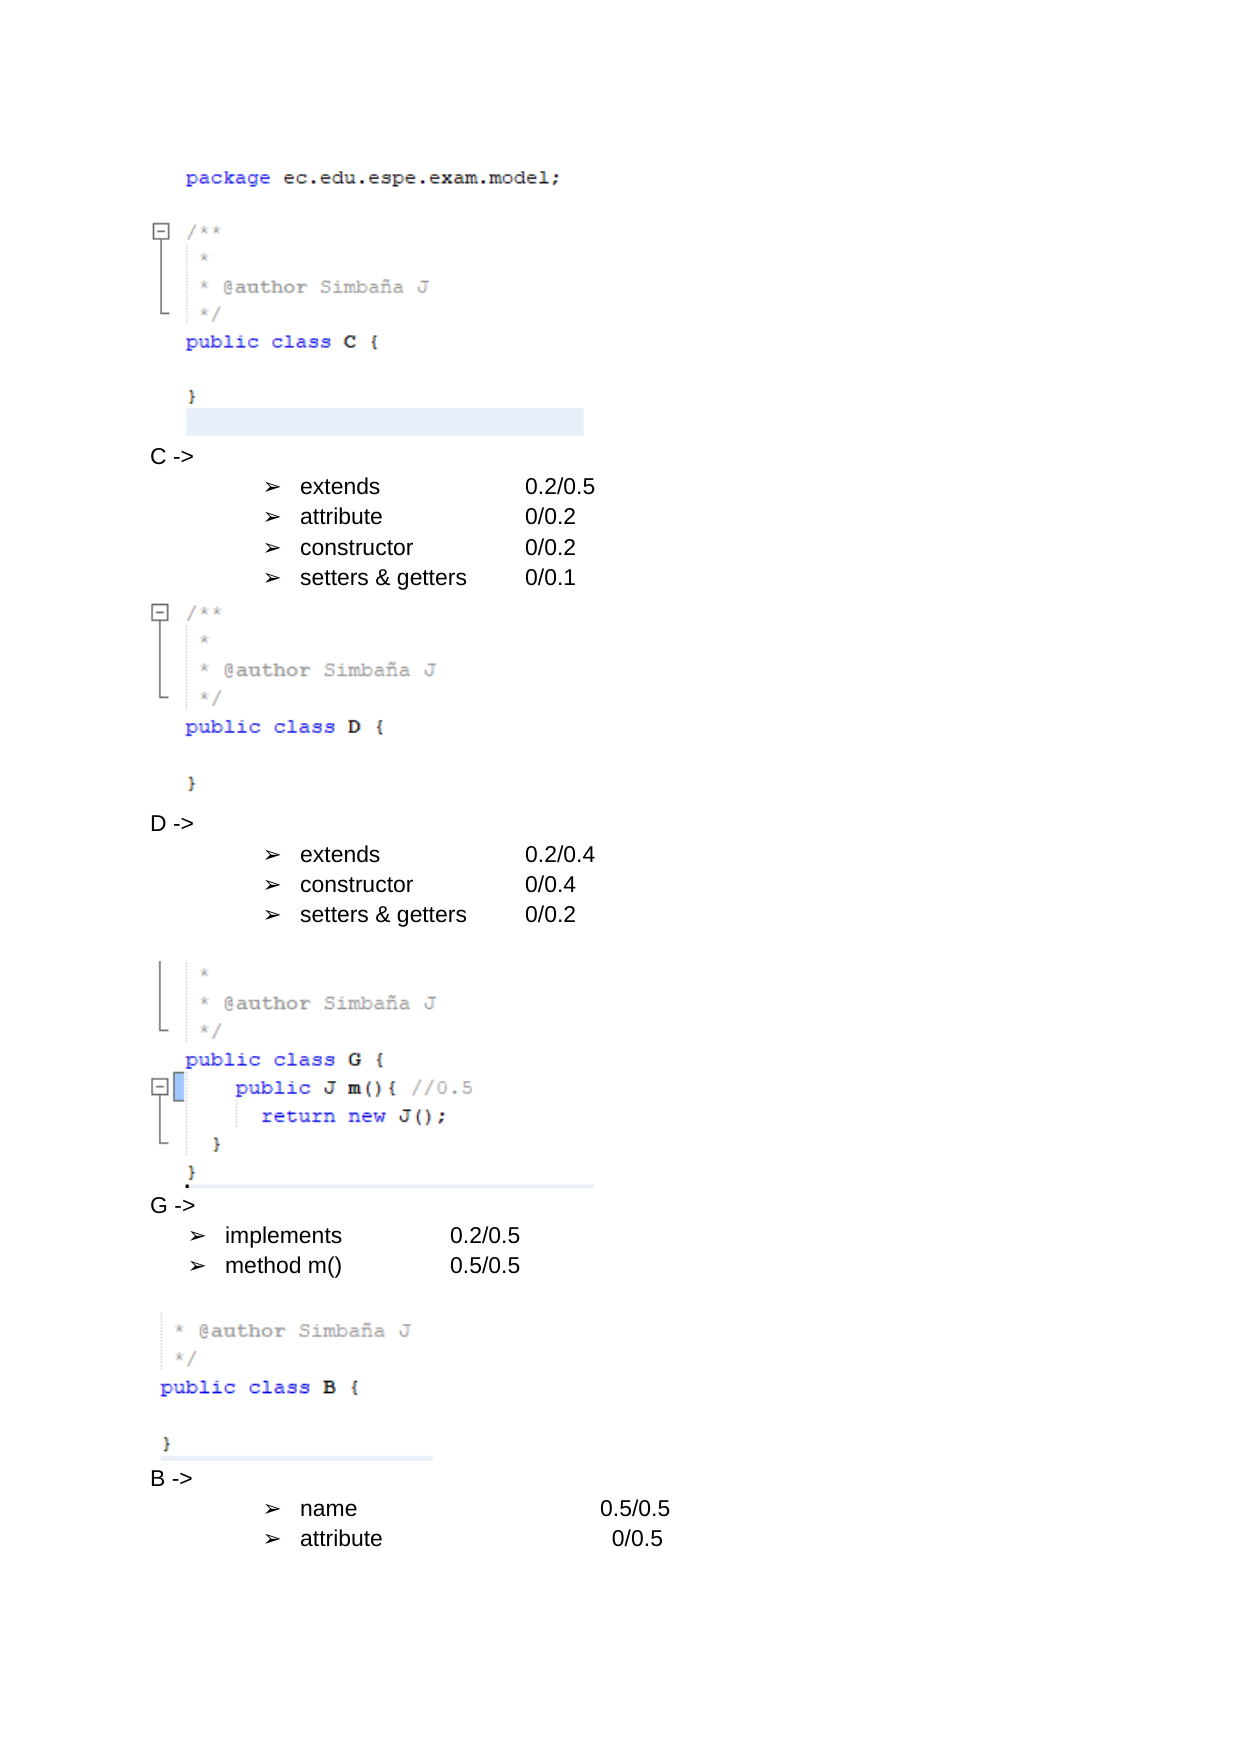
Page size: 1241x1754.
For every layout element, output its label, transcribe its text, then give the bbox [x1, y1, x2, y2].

list constructor 0/0.4 [262, 871, 1090, 897]
list extends 0.2/0.5 [262, 473, 1090, 499]
list name 0.5/0.5 [262, 1495, 1090, 1521]
text C -> [150, 443, 1090, 469]
list constructor 0/0.2 [262, 533, 1090, 560]
picture [150, 961, 594, 1188]
picture [150, 150, 584, 439]
text G -> [150, 1192, 1090, 1218]
list attribute 0/0.5 [262, 1525, 1090, 1552]
picture [150, 593, 494, 807]
picture [150, 1312, 433, 1461]
list setters & getters 0/0.1 [262, 564, 1090, 590]
list setters & getters 0/0.2 [262, 901, 1090, 927]
list method m() 0.5/0.5 [187, 1252, 1090, 1278]
list implements 0.2/0.5 [187, 1222, 1090, 1248]
list attribute 0/0.2 [262, 503, 1090, 530]
list extends 0.2/0.4 [262, 841, 1090, 867]
text D -> [150, 810, 1090, 837]
text B -> [150, 1465, 1090, 1491]
